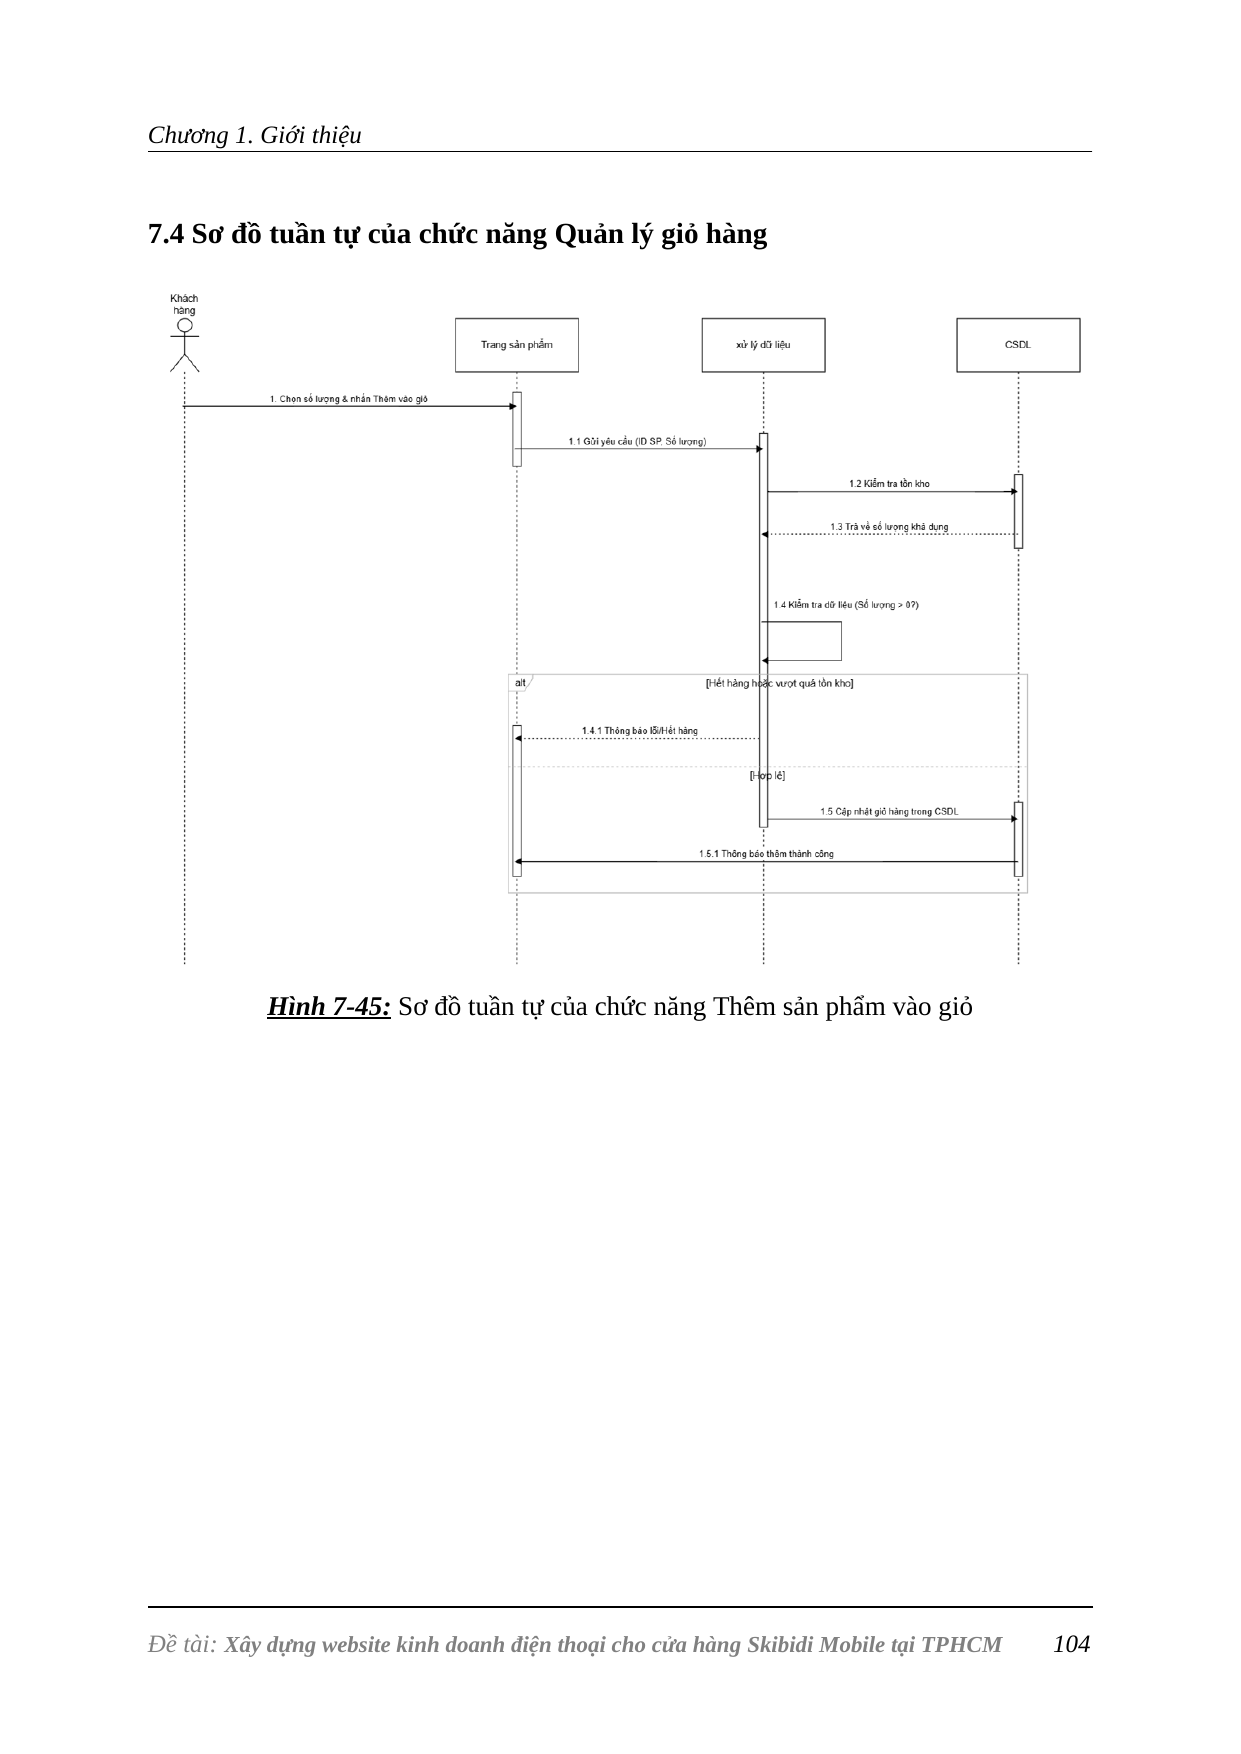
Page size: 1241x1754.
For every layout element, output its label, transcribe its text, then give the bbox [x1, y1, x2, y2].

picture [153, 277, 1087, 969]
subtitle Sơ đồ tuần tự của chức năng Quản lý giỏ hàng [148, 207, 1092, 253]
